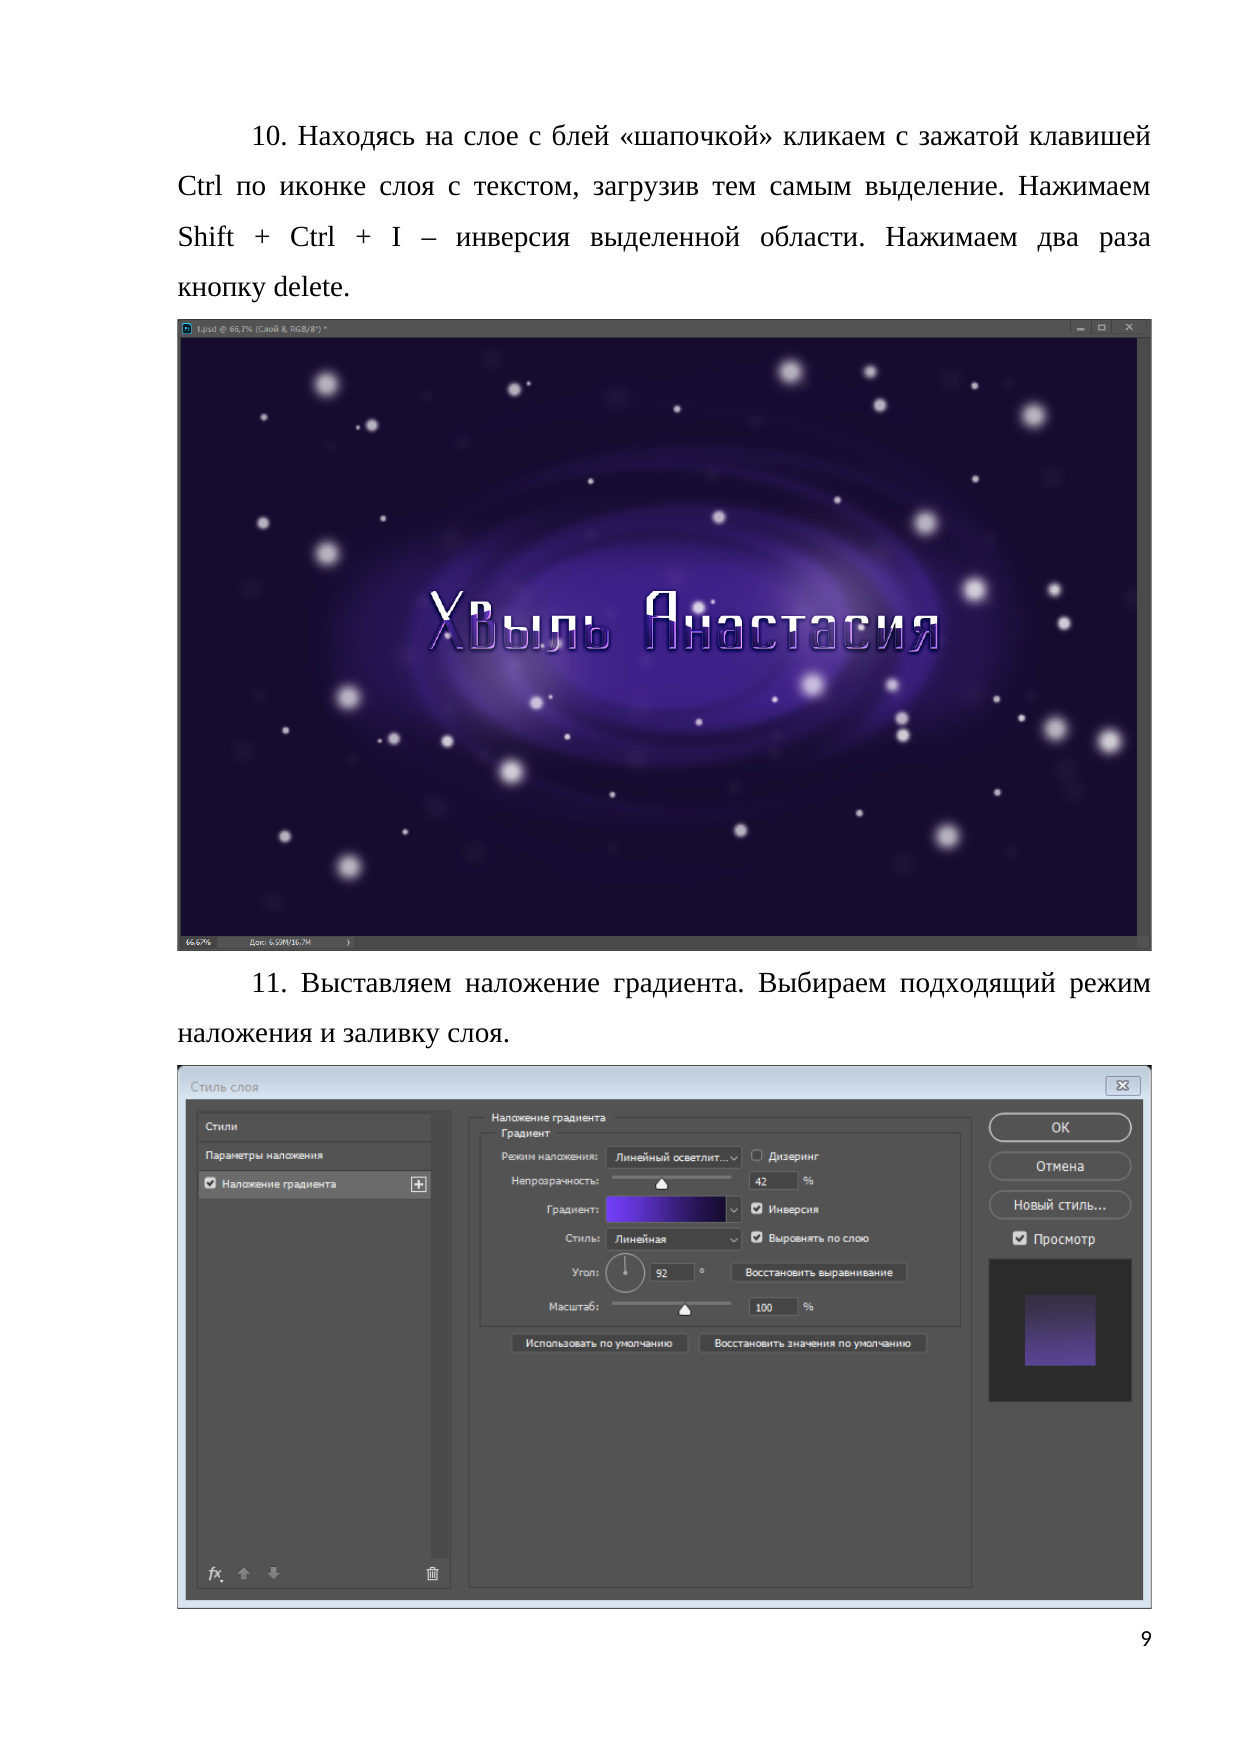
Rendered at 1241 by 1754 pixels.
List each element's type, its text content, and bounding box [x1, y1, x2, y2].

text 11. Выставляем наложение градиента. Выбираем подходящий режим наложения и заливку слоя. [177, 965, 1152, 1049]
text 10. Находясь на слое с блей «шапочкой» кликаем с зажатой клавишей Ctrl по иконке слоя с текстом, загрузив тем самым выделение. Нажимаем Shift + Ctrl + I – инверсия выделенной области. Нажимаем два раза кнопку delete. [177, 118, 1152, 303]
